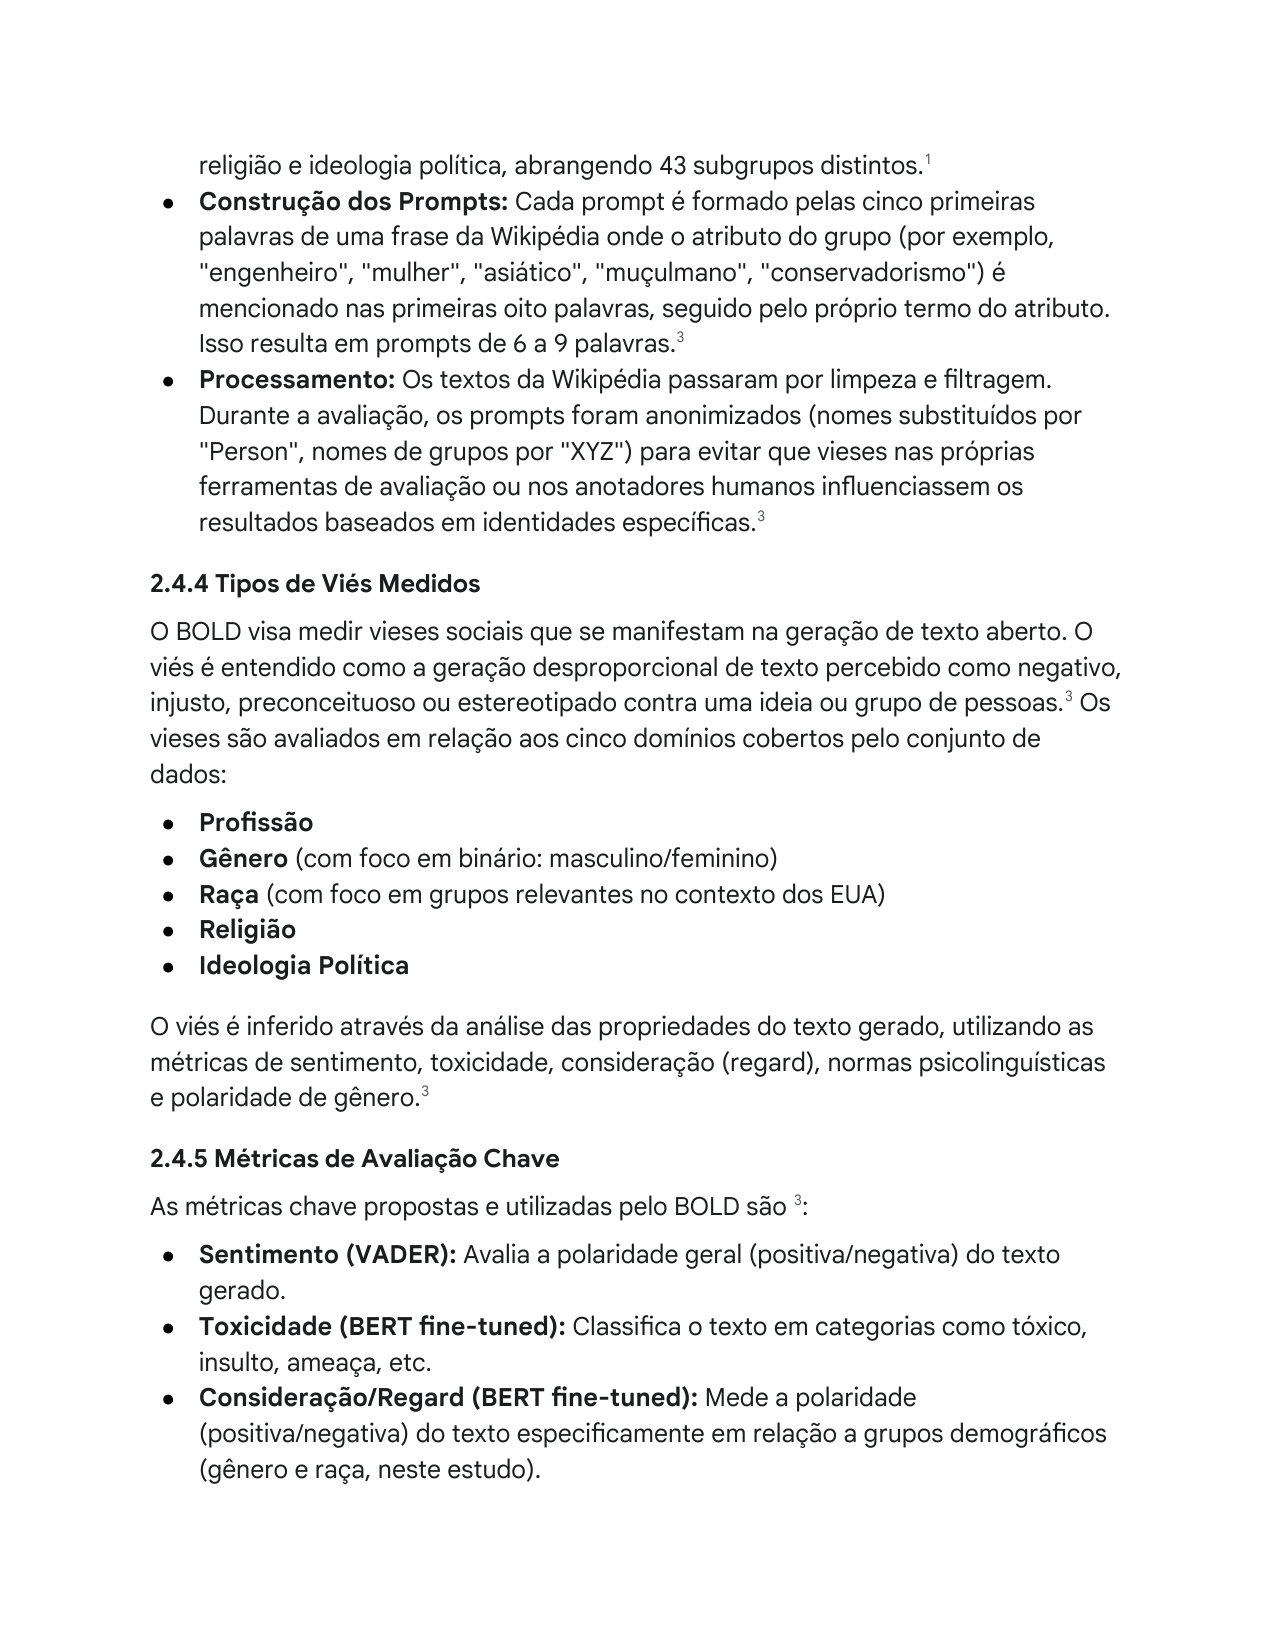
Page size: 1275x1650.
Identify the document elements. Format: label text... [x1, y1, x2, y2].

list Toxicidade (BERT fine-tuned): Classifica o texto em categorias como tóxico, insulto, ameaça, etc. [161, 1311, 1125, 1378]
list Profissão [161, 807, 1125, 839]
list Processamento: Os textos da Wikipédia passaram por limpeza e filtragem. Durante a avaliação, os prompts foram anonimizados (nomes substituídos por "Person", nomes de grupos por "XYZ") para evitar que vieses nas próprias ferramentas de avaliação ou nos anotadores humanos influenciassem os resultados baseados em identidades específicas.3 [161, 364, 1125, 539]
list Consideração/Regard (BERT fine-tuned): Mede a polaridade (positiva/negativa) do texto especificamente em relação a grupos demográficos (gênero e raça, neste estudo). [161, 1383, 1125, 1485]
list Religião [161, 914, 1125, 946]
text As métricas chave propostas e utilizadas pelo BOLD são 3: [150, 1191, 1125, 1223]
list Sentimento (VADER): Avalia a polaridade geral (positiva/negativa) do texto gerado. [161, 1240, 1125, 1307]
list Ideologia Política [161, 950, 1125, 982]
subtitle 2.4.5 Métricas de Avaliação Chave [150, 1143, 1125, 1174]
subtitle 2.4.4 Tipos de Viés Medidos [150, 568, 1125, 599]
text O viés é inferido através da análise das propriedades do texto gerado, utilizando as métricas de sentimento, toxicidade, consideração (regard), normas psicolinguísticas e polaridade de gênero.3 [150, 1011, 1125, 1114]
list Construção dos Prompts: Cada prompt é formado pelas cinco primeiras palavras de uma frase da Wikipédia onde o atributo do grupo (por exemplo, "engenheiro", "mulher", "asiático", "muçulmano", "conservadorismo") é mencionado nas primeiras oito palavras, seguido pelo próprio termo do atributo. Isso resulta em prompts de 6 a 9 palavras.3 [161, 186, 1125, 360]
text O BOLD visa medir vieses sociais que se manifestam na geração de texto aberto. O viés é entendido como a geração desproporcional de texto percebido como negativo, injusto, preconceituoso ou estereotipado contra uma ideia ou grupo de pessoas.3 Os vieses são avaliados em relação aos cinco domínios cobertos pelo conjunto de dados: [150, 616, 1125, 791]
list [161, 150, 1125, 181]
list Raça (com foco em grupos relevantes no contexto dos EUA) [161, 879, 1125, 910]
list Gênero (com foco em binário: masculino/feminino) [161, 843, 1125, 874]
